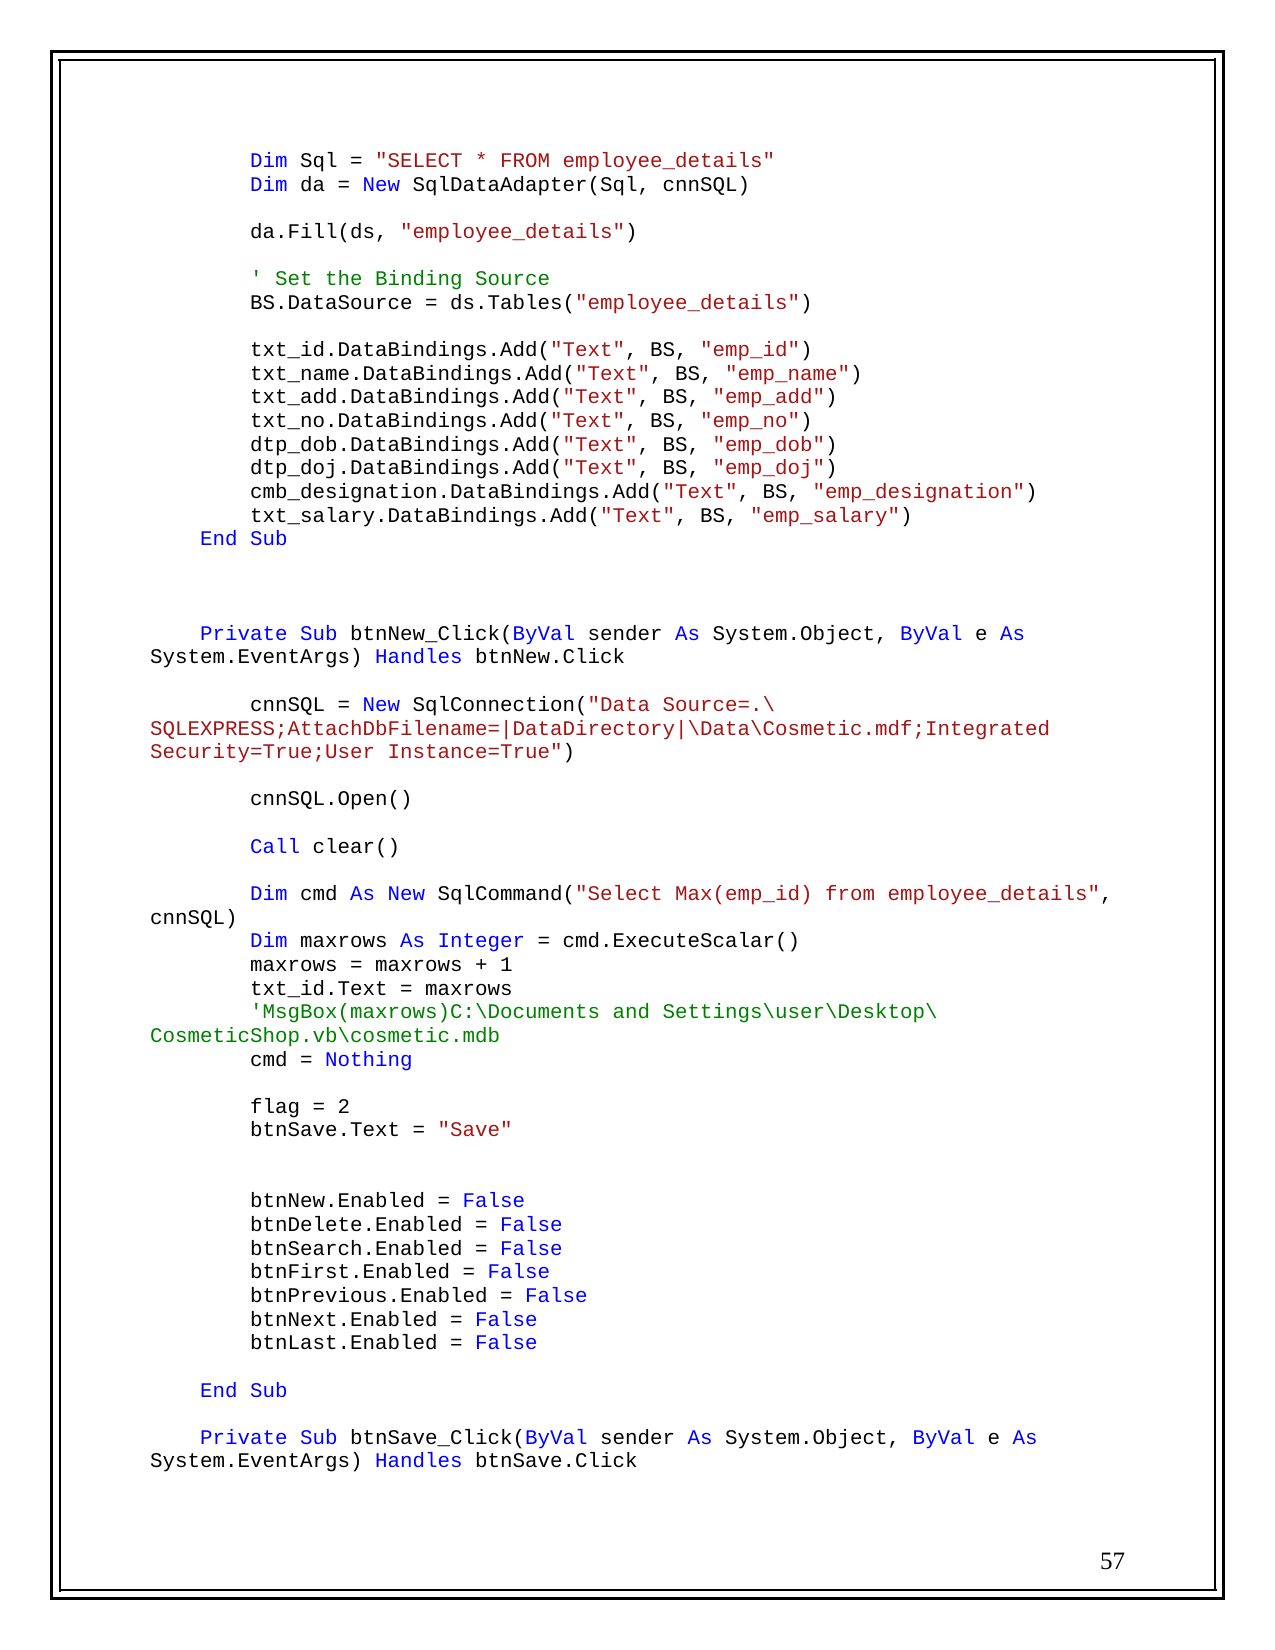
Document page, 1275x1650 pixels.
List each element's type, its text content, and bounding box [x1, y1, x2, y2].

text txt_id.DataBindings.Add("Text", BS, "emp_id") [150, 339, 1125, 363]
text Dim cmd As New SqlCommand("Select Max(emp_id) from employee_details", cnnSQL) [150, 883, 1125, 930]
text Private Sub btnSave_Click(ByVal sender As System.Object, ByVal e As System.EventArgs) Handles btnSave.Click [150, 1427, 1125, 1474]
text btnSearch.Enabled = False [150, 1238, 1125, 1261]
text btnDelete.Enabled = False [150, 1214, 1125, 1238]
text btnSave.Text = "Save" [150, 1119, 1125, 1143]
text btnLast.Enabled = False [150, 1332, 1125, 1356]
text BS.DataSource = ds.Tables("employee_details") [150, 292, 1125, 316]
text dtp_doj.DataBindings.Add("Text", BS, "emp_doj") [150, 457, 1125, 481]
text cmb_designation.DataBindings.Add("Text", BS, "emp_designation") [150, 481, 1125, 505]
text txt_id.Text = maxrows [150, 978, 1125, 1001]
text Dim maxrows As Integer = cmd.ExecuteScalar() [150, 930, 1125, 954]
text maxrows = maxrows + 1 [150, 954, 1125, 978]
text flag = 2 [150, 1096, 1125, 1119]
text btnFirst.Enabled = False [150, 1261, 1125, 1285]
text End Sub [150, 1379, 1125, 1403]
text Dim da = New SqlDataAdapter(Sql, cnnSQL) [150, 174, 1125, 197]
text Dim Sql = "SELECT * FROM employee_details" [150, 150, 1125, 174]
text 'MsgBox(maxrows)C:\Documents and Settings\user\Desktop\CosmeticShop.vb\cosmetic.mdb [150, 1001, 1125, 1048]
text cnnSQL = New SqlConnection("Data Source=.\SQLEXPRESS;AttachDbFilename=|DataDirectory|\Data\Cosmetic.mdf;Integrated Security=True;User Instance=True") [150, 694, 1125, 765]
text cnnSQL.Open() [150, 788, 1125, 812]
text cmd = Nothing [150, 1048, 1125, 1072]
text ' Set the Binding Source [150, 268, 1125, 292]
text btnPrevious.Enabled = False [150, 1285, 1125, 1309]
text txt_salary.DataBindings.Add("Text", BS, "emp_salary") [150, 505, 1125, 528]
text btnNew.Enabled = False [150, 1190, 1125, 1214]
text End Sub [150, 528, 1125, 552]
text dtp_dob.DataBindings.Add("Text", BS, "emp_dob") [150, 434, 1125, 457]
text txt_no.DataBindings.Add("Text", BS, "emp_no") [150, 410, 1125, 434]
text txt_name.DataBindings.Add("Text", BS, "emp_name") [150, 363, 1125, 386]
text Private Sub btnNew_Click(ByVal sender As System.Object, ByVal e As System.EventArgs) Handles btnNew.Click [150, 623, 1125, 670]
text da.Fill(ds, "employee_details") [150, 221, 1125, 244]
text txt_add.DataBindings.Add("Text", BS, "emp_add") [150, 386, 1125, 410]
text btnNext.Enabled = False [150, 1309, 1125, 1332]
text Call clear() [150, 836, 1125, 859]
